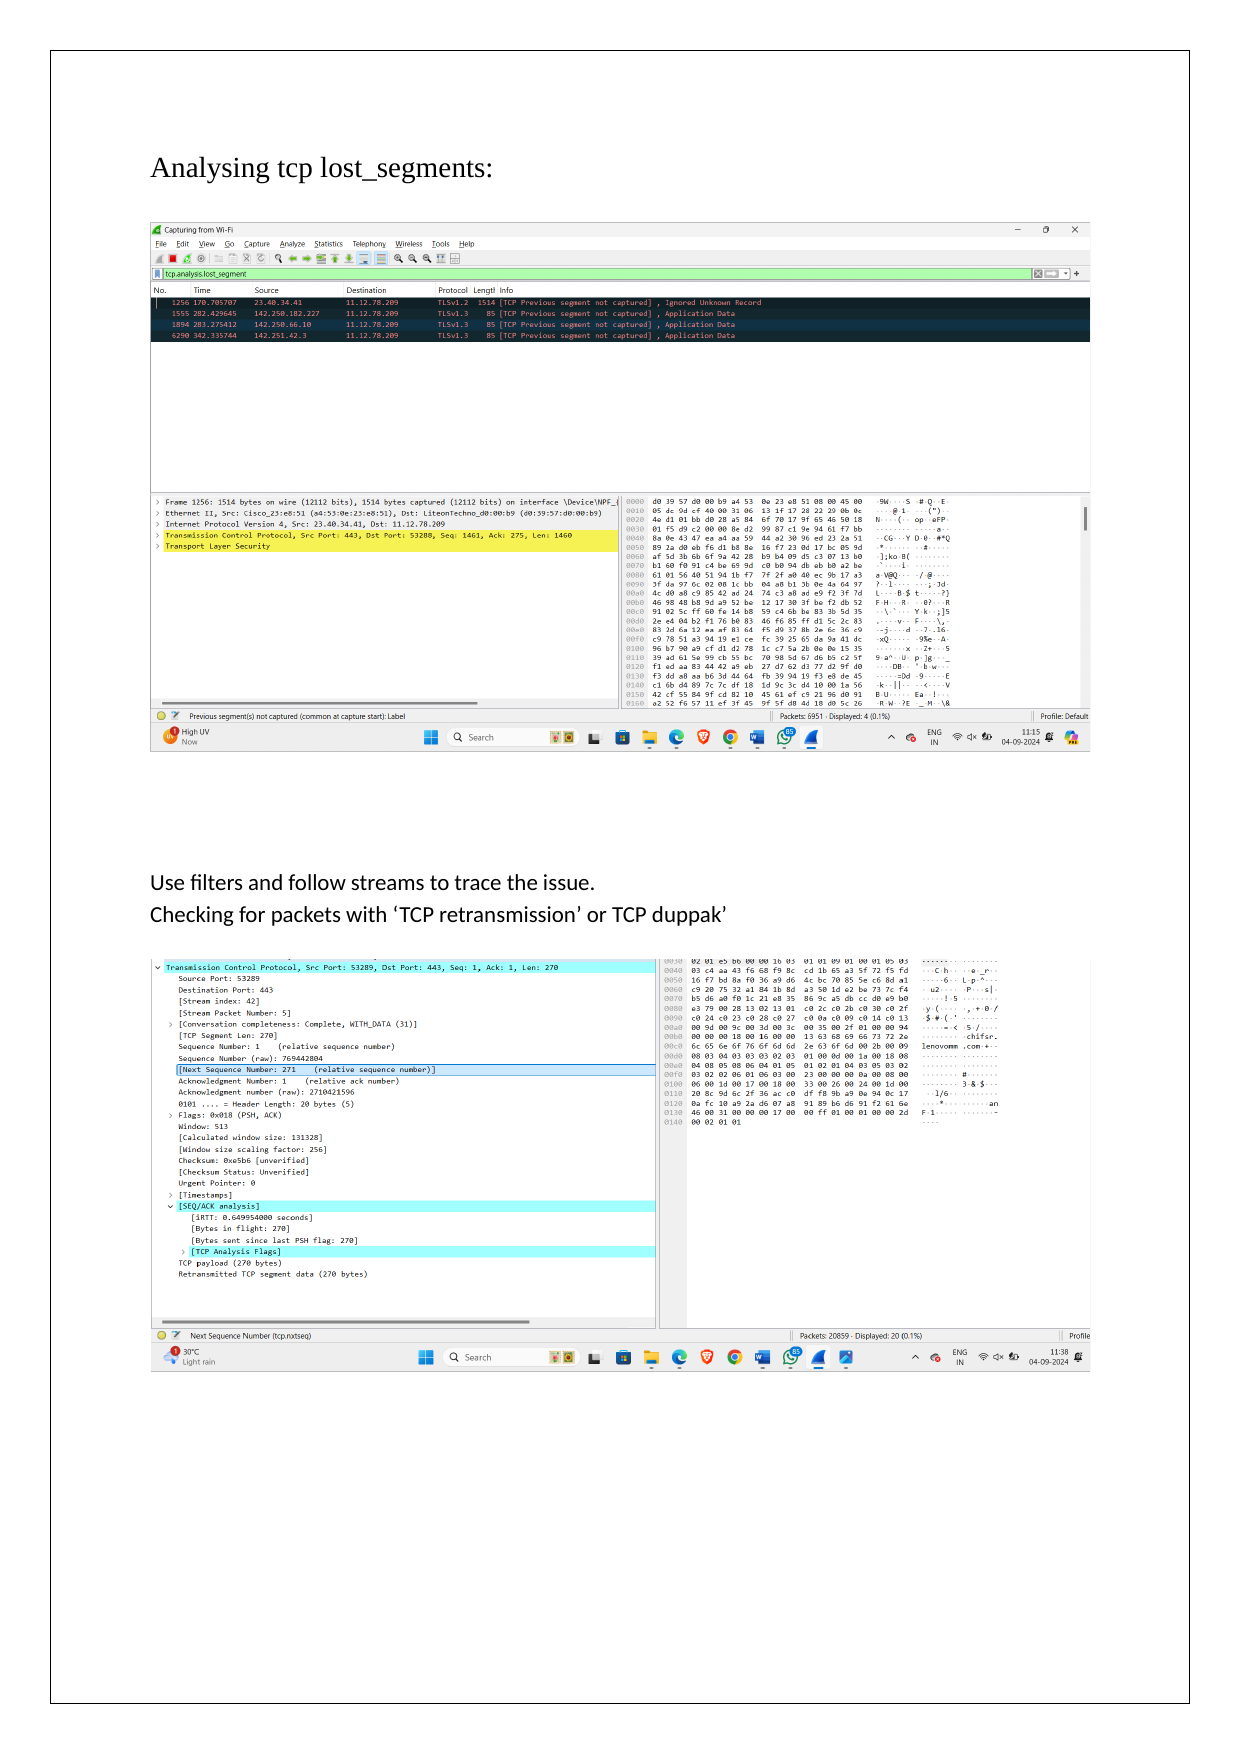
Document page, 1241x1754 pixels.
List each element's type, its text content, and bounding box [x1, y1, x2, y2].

picture [150, 958, 1091, 1372]
text Checking for packets with ‘TCP retransmission’ or TCP duppak’ [150, 900, 1090, 928]
picture [150, 222, 1091, 752]
text Use filters and follow streams to trace the issue. [150, 868, 1090, 896]
text Analysing tcp lost_segments: [150, 150, 1090, 183]
